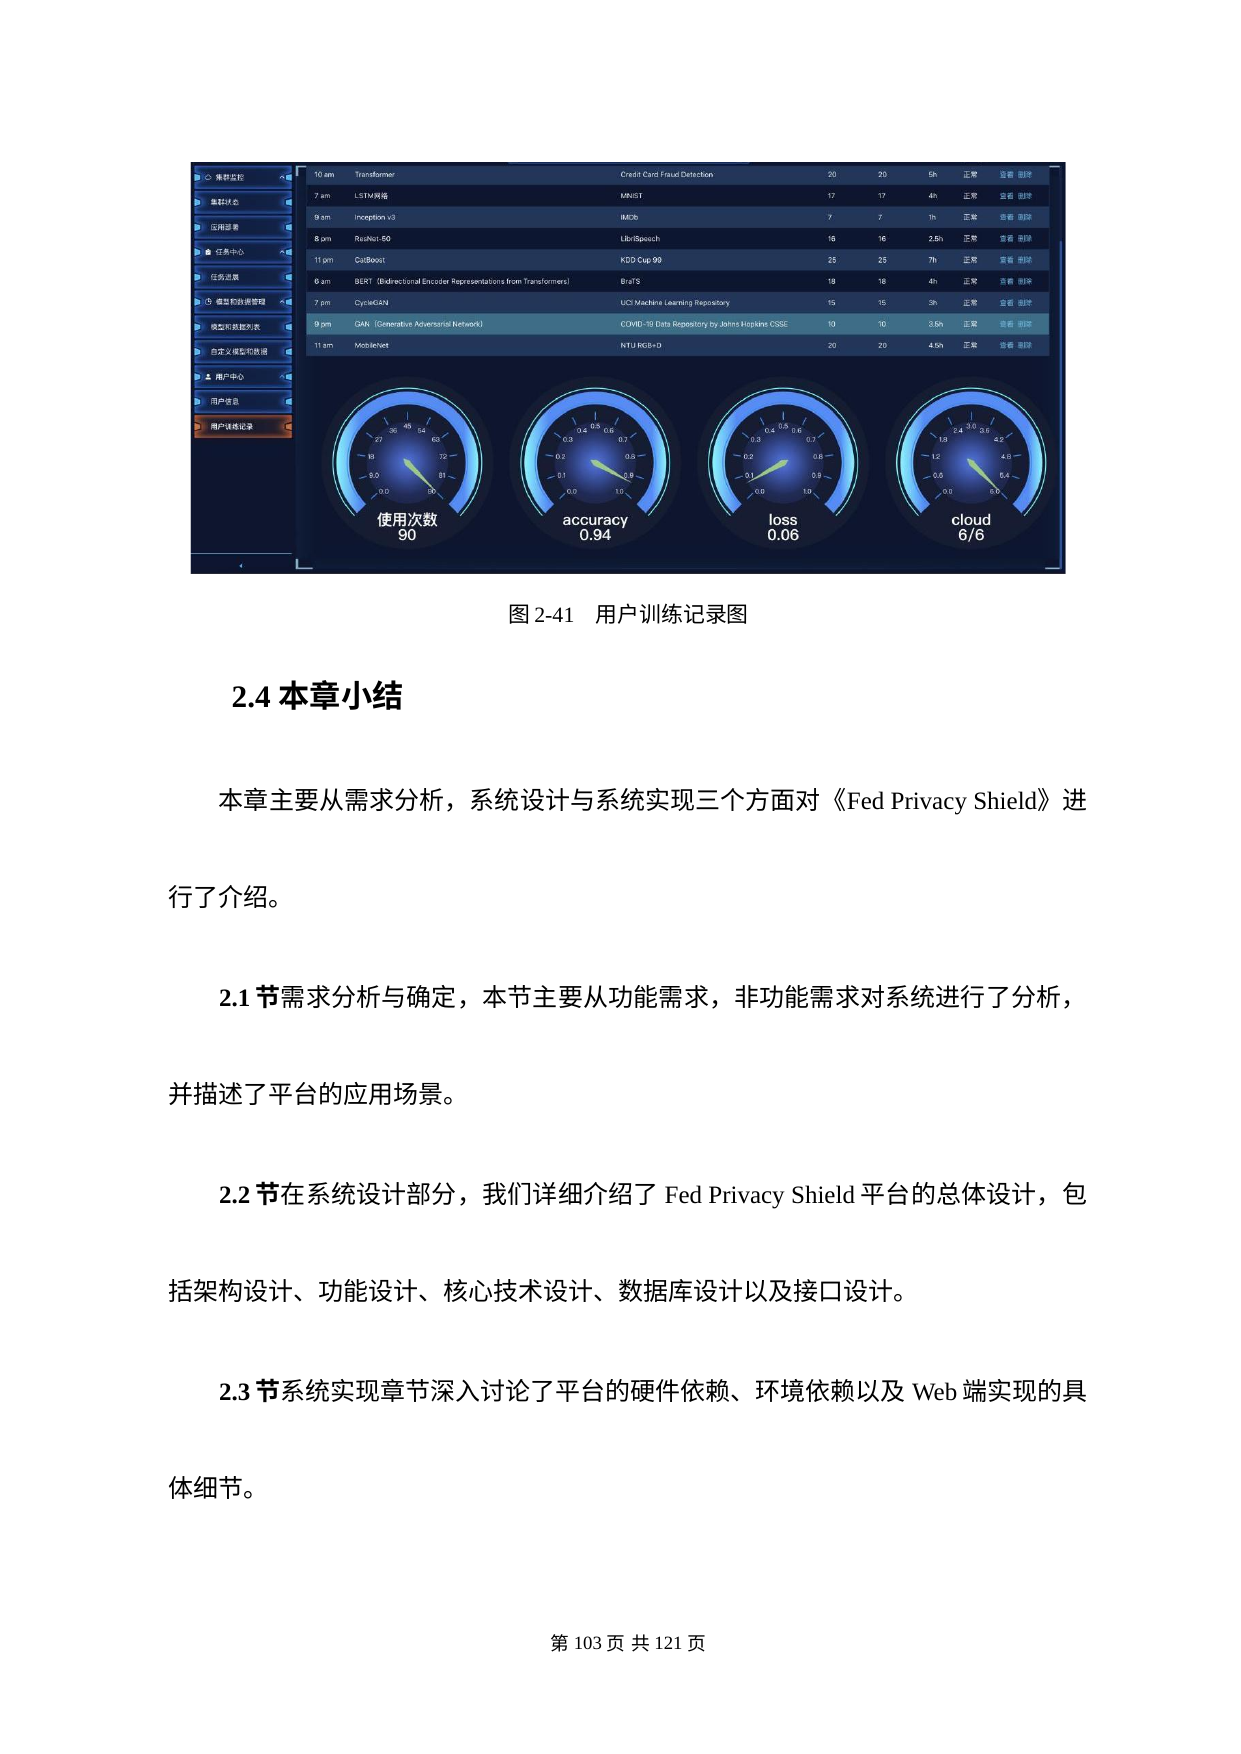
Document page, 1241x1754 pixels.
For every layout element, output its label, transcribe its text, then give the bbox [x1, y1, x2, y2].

text 2.2节在系统设计部分，我们详细介绍了Fed Privacy Shield平台的总体设计，包括架构设计、功能设计、核心技术设计、数据库设计以及接口设计。 [169, 1160, 1087, 1322]
picture [190, 162, 1066, 574]
text 2.3节系统实现章节深入讨论了平台的硬件依赖、环境依赖以及Web端实现的具体细节。 [169, 1357, 1087, 1519]
subtitle 2.4 本章小结 [169, 662, 1087, 727]
text 图2-41 用户训练记录图 [169, 597, 1087, 629]
text 2.1节需求分析与确定，本节主要从功能需求，非功能需求对系统进行了分析，并描述了平台的应用场景。 [169, 963, 1087, 1125]
text 本章主要从需求分析，系统设计与系统实现三个方面对《Fed Privacy Shield》进行了介绍。 [169, 766, 1087, 928]
